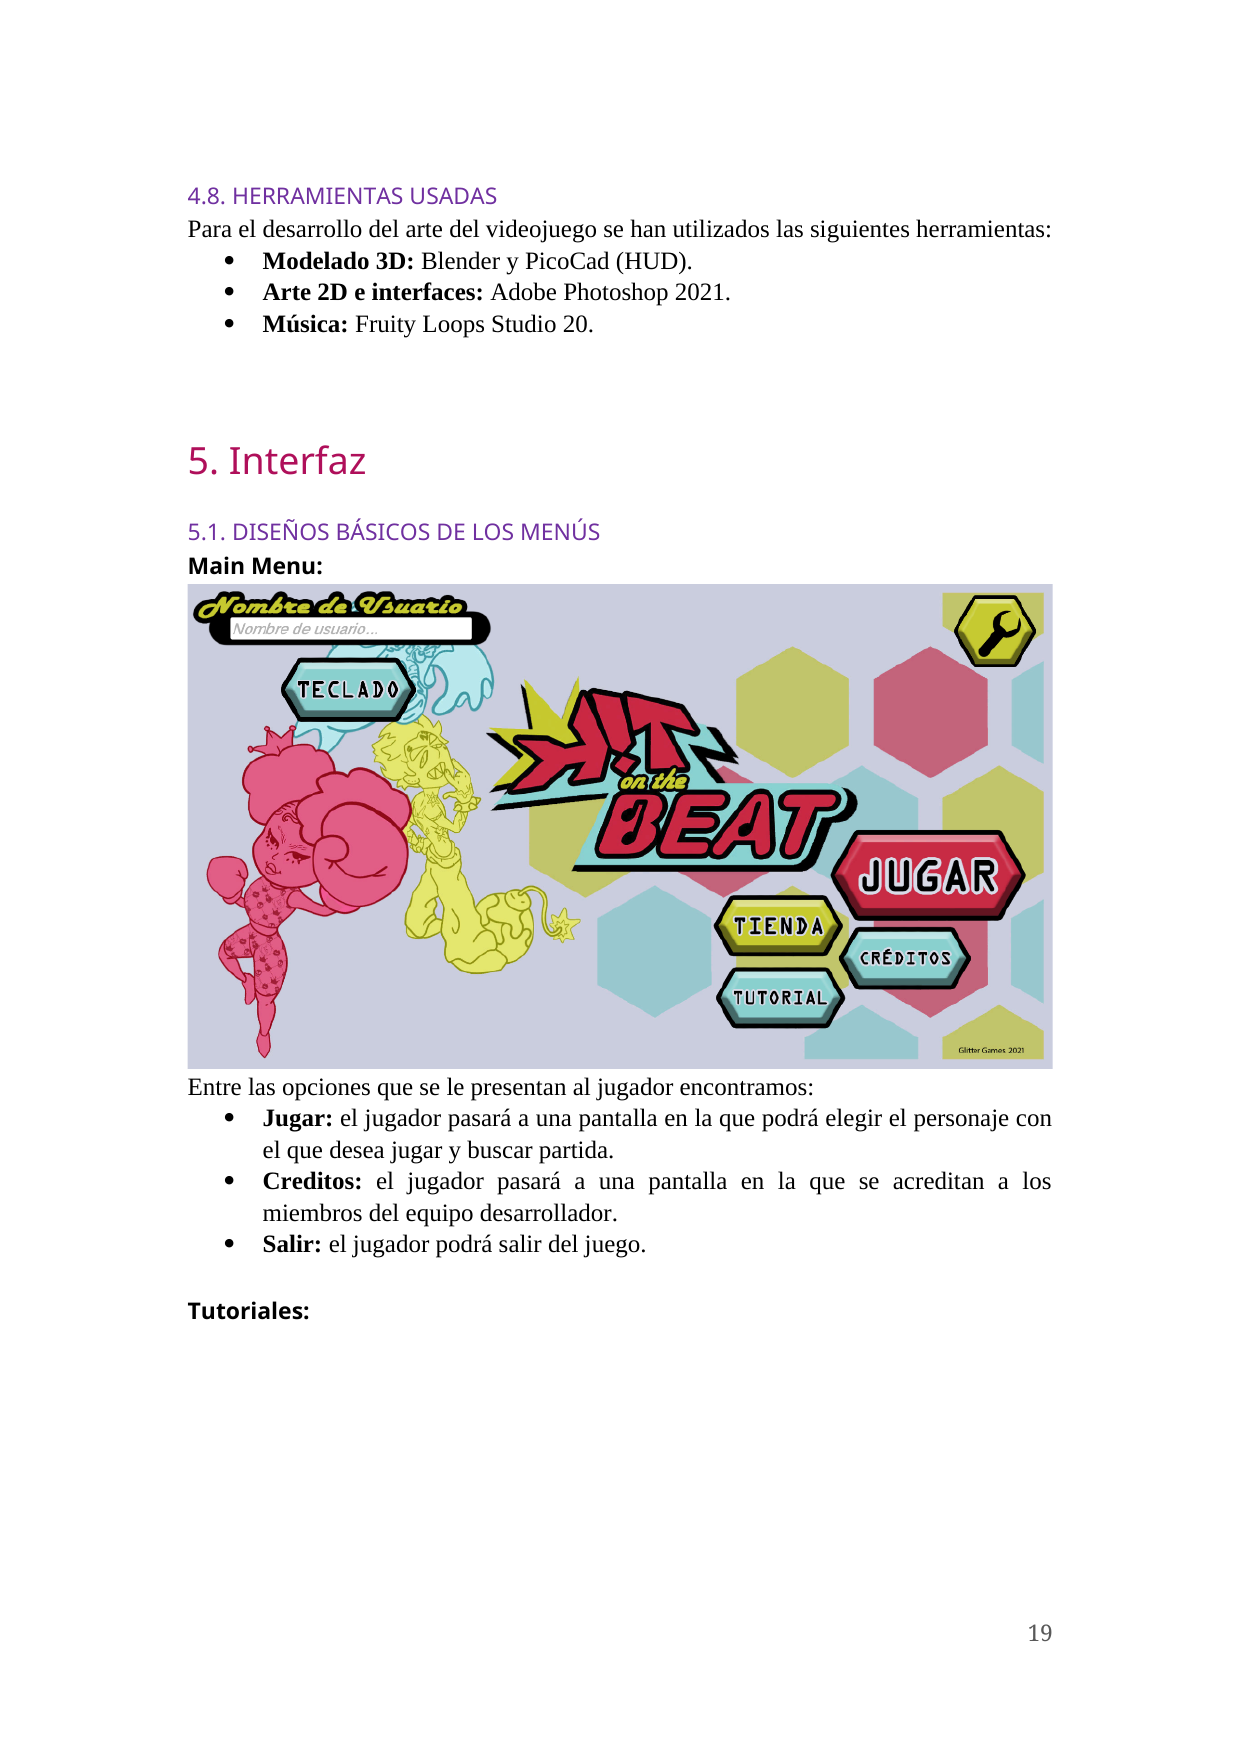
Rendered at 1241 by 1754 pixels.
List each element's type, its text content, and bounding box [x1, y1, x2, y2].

subtitle 5. Interfaz [187, 435, 1053, 486]
text Tutoriales: [187, 1295, 1053, 1327]
subtitle 5.1. Diseños básicos de los menús [187, 516, 1053, 547]
text Main Menu: [187, 550, 1053, 581]
list Modelado 3D: Blender y PicoCad (HUD). [225, 246, 1053, 275]
list Arte 2D e interfaces: Adobe Photoshop 2021. [225, 277, 1053, 306]
picture [187, 584, 1053, 1069]
list Jugar: el jugador pasará a una pantalla en la que podrá elegir el personaje con el que desea jugar y buscar partida. [225, 1103, 1053, 1163]
list Música: Fruity Loops Studio 20. [225, 309, 1053, 338]
list Creditos: el jugador pasará a una pantalla en la que se acreditan a los miembros del equipo desarrollador. [225, 1166, 1053, 1227]
text Para el desarrollo del arte del videojuego se han utilizados las siguientes herramientas: [187, 214, 1053, 243]
text Entre las opciones que se le presentan al jugador encontramos: [187, 1072, 1053, 1100]
subtitle 4.8. Herramientas usadas [187, 180, 1053, 211]
list Salir: el jugador podrá salir del juego. [225, 1229, 1053, 1258]
